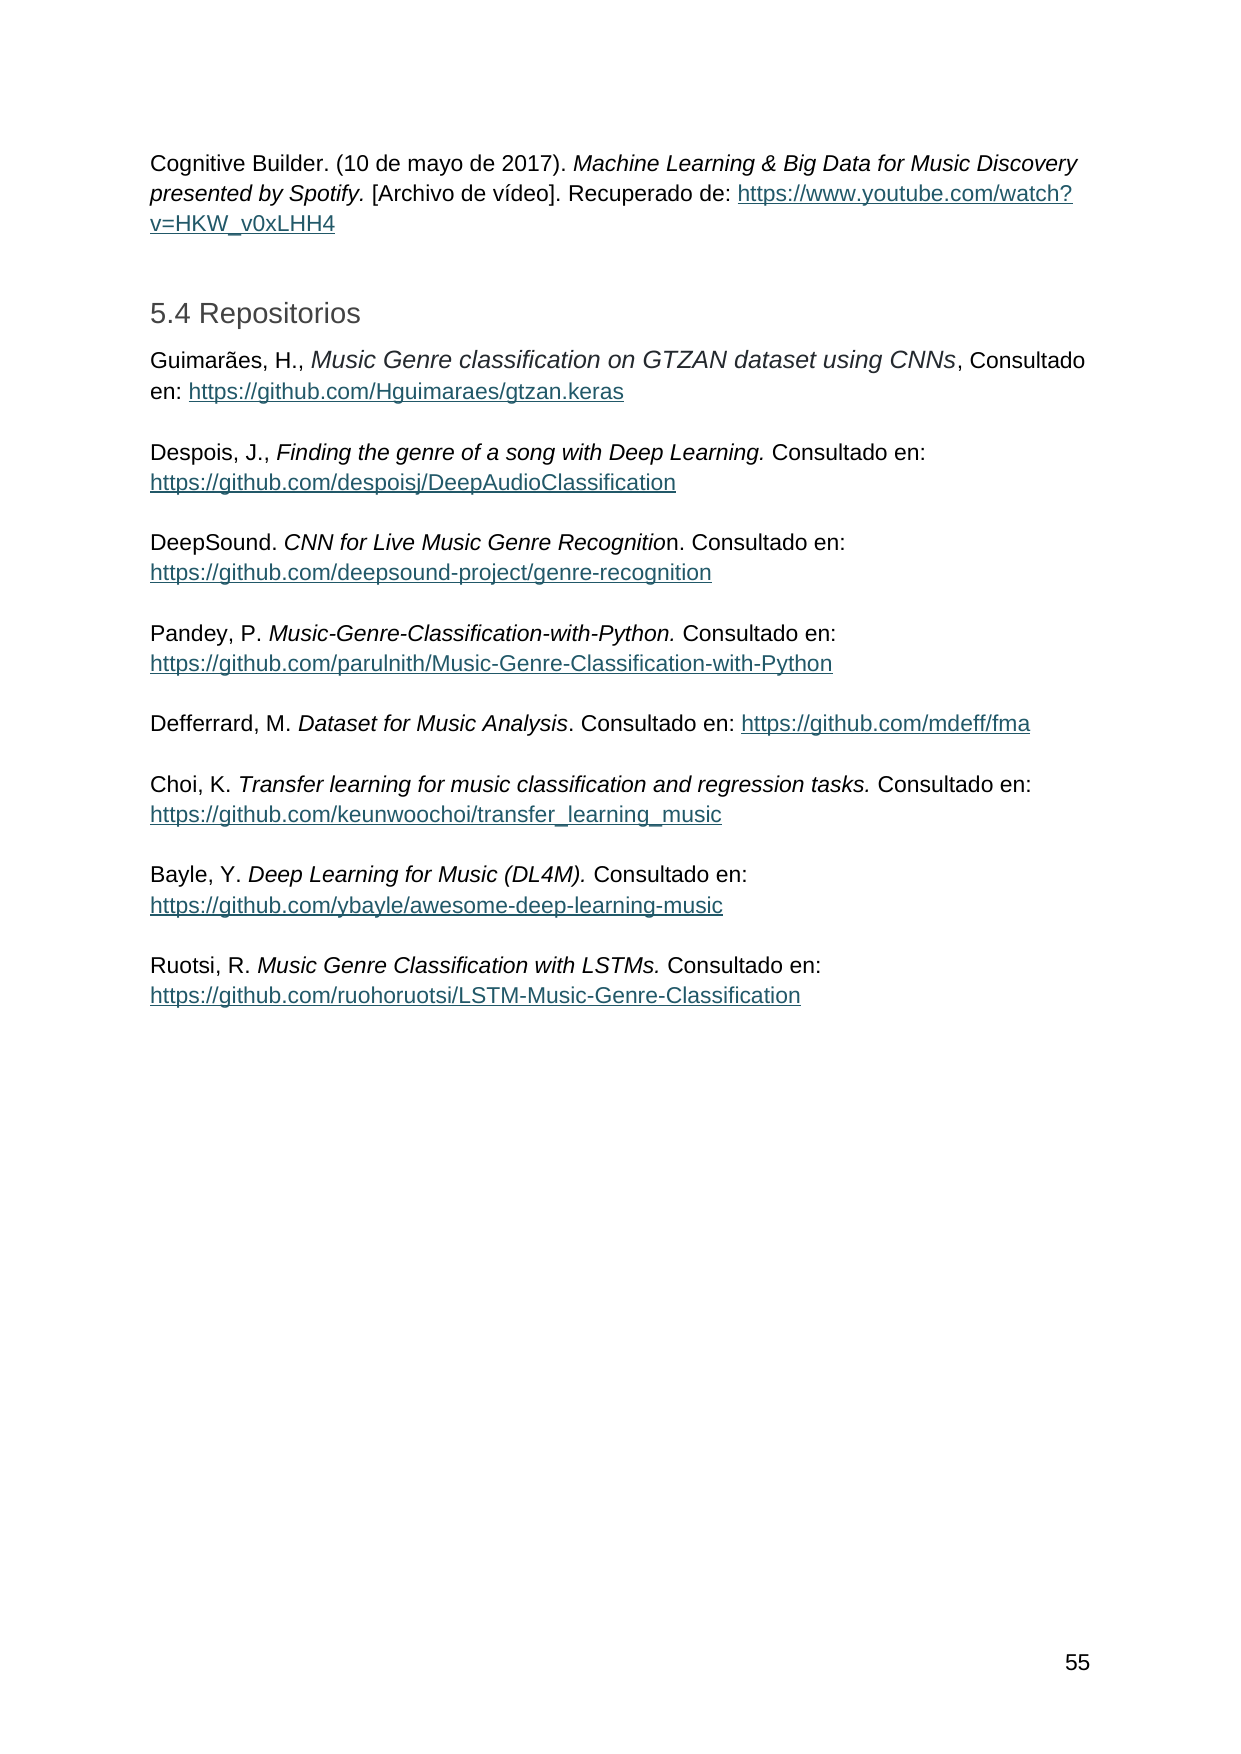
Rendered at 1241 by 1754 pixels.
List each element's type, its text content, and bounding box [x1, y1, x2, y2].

text Pandey, P. Music-Genre-Classification-with-Python. Consultado en: https://github.com/parulnith/Music-Genre-Classification-with-Python [150, 620, 1090, 676]
text Guimarães, H., Music Genre classification on GTZAN dataset using CNNs, Consultado en: https://github.com/Hguimaraes/gtzan.keras [150, 346, 1090, 404]
text https://github.com/ruohoruotsi/LSTM-Music-Genre-Classification [150, 982, 1090, 1009]
text Choi, K. Transfer learning for music classification and regression tasks. Consultado en: https://github.com/keunwoochoi/transfer_learning_music [150, 771, 1090, 827]
text Despois, J., Finding the genre of a song with Deep Learning. Consultado en: https://github.com/despoisj/DeepAudioClassification [150, 438, 1090, 495]
text Ruotsi, R. Music Genre Classification with LSTMs. Consultado en: [150, 952, 1090, 978]
text Bayle, Y. Deep Learning for Music (DL4M). Consultado en: https://github.com/ybayle/awesome-deep-learning-music [150, 861, 1090, 918]
text DeepSound. CNN for Live Music Genre Recognition. Consultado en: https://github.com/deepsound-project/genre-recognition [150, 529, 1090, 586]
text Cognitive Builder. (10 de mayo de 2017). Machine Learning & Big Data for Music Discovery presented by Spotify. [Archivo de vídeo]. Recuperado de: https://www.youtube.com/watch?v=HKW_v0xLHH4 [150, 150, 1090, 237]
text Defferrard, M. Dataset for Music Analysis. Consultado en: https://github.com/mdeff/fma [150, 710, 1090, 737]
subtitle Repositorios [150, 296, 1090, 329]
